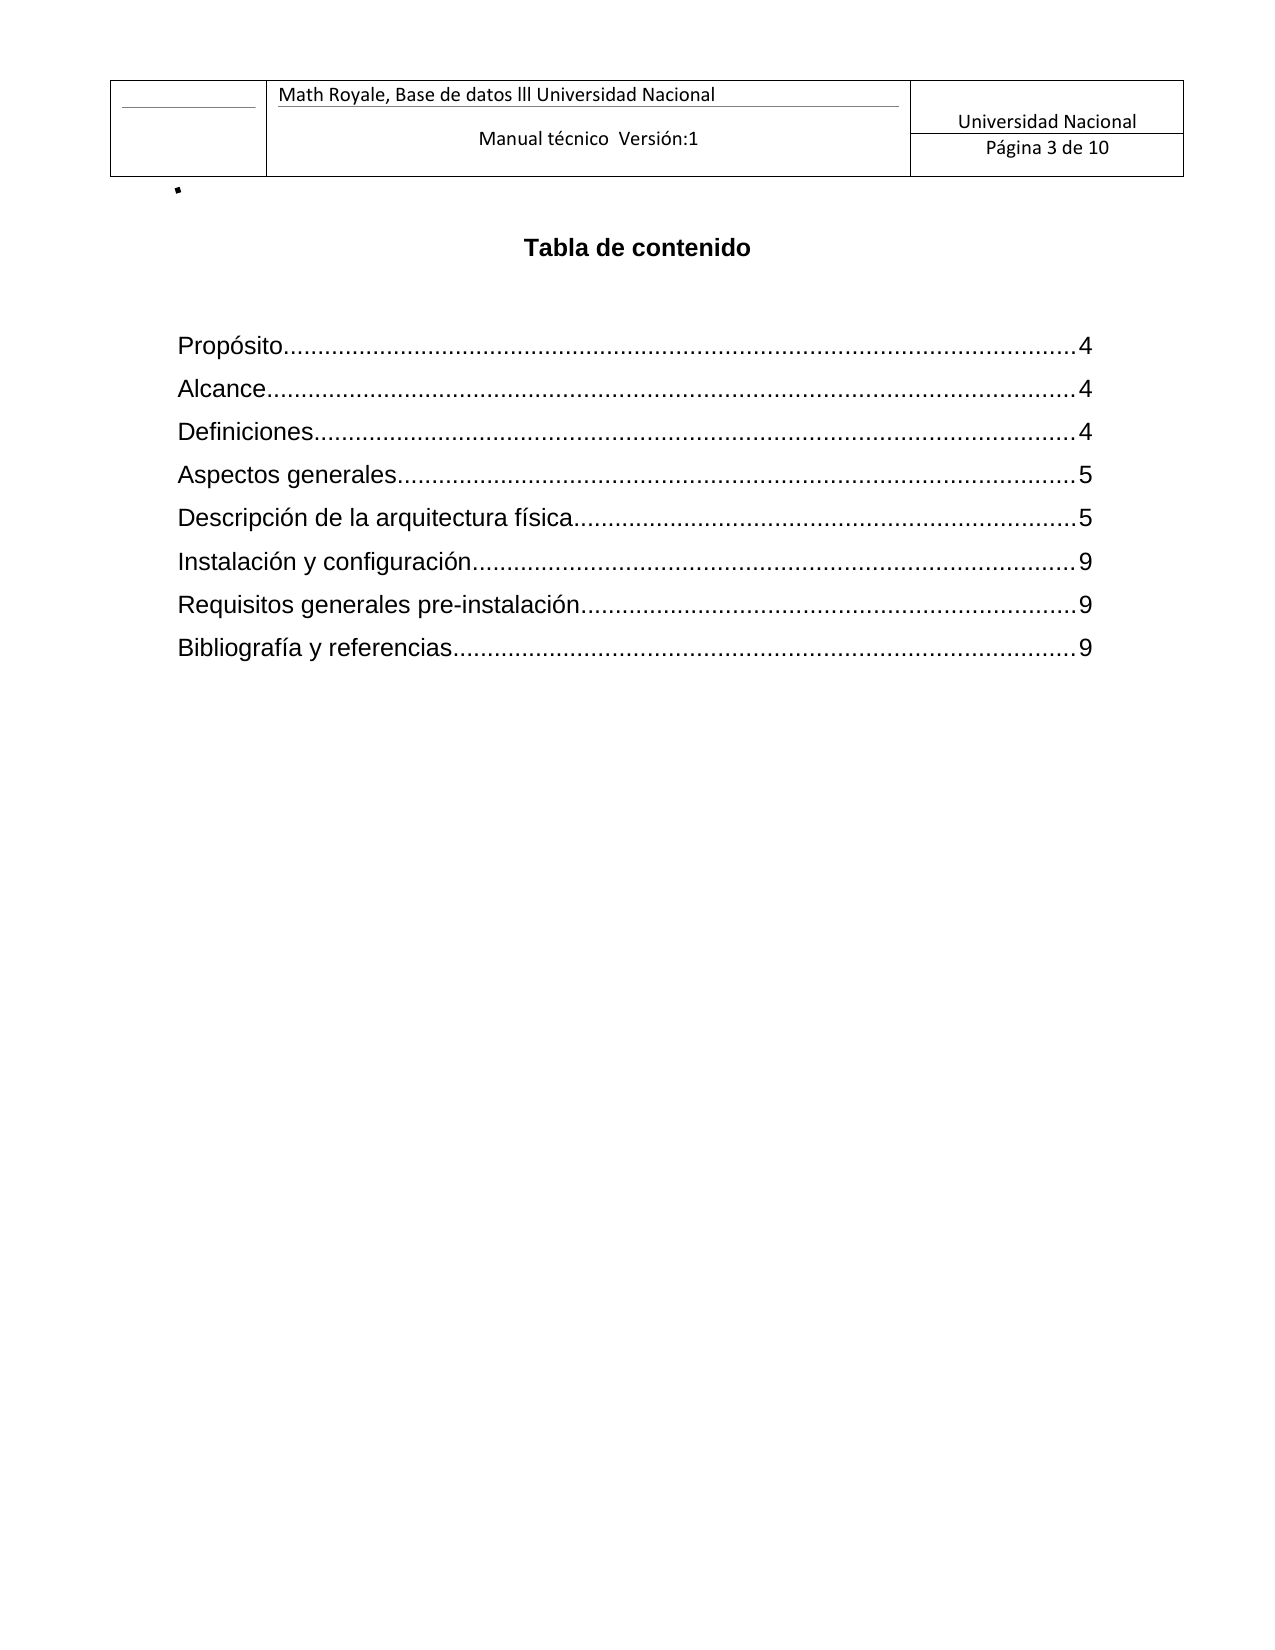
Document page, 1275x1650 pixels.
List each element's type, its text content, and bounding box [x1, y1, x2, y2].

text Tabla de contenido [177, 233, 1098, 262]
